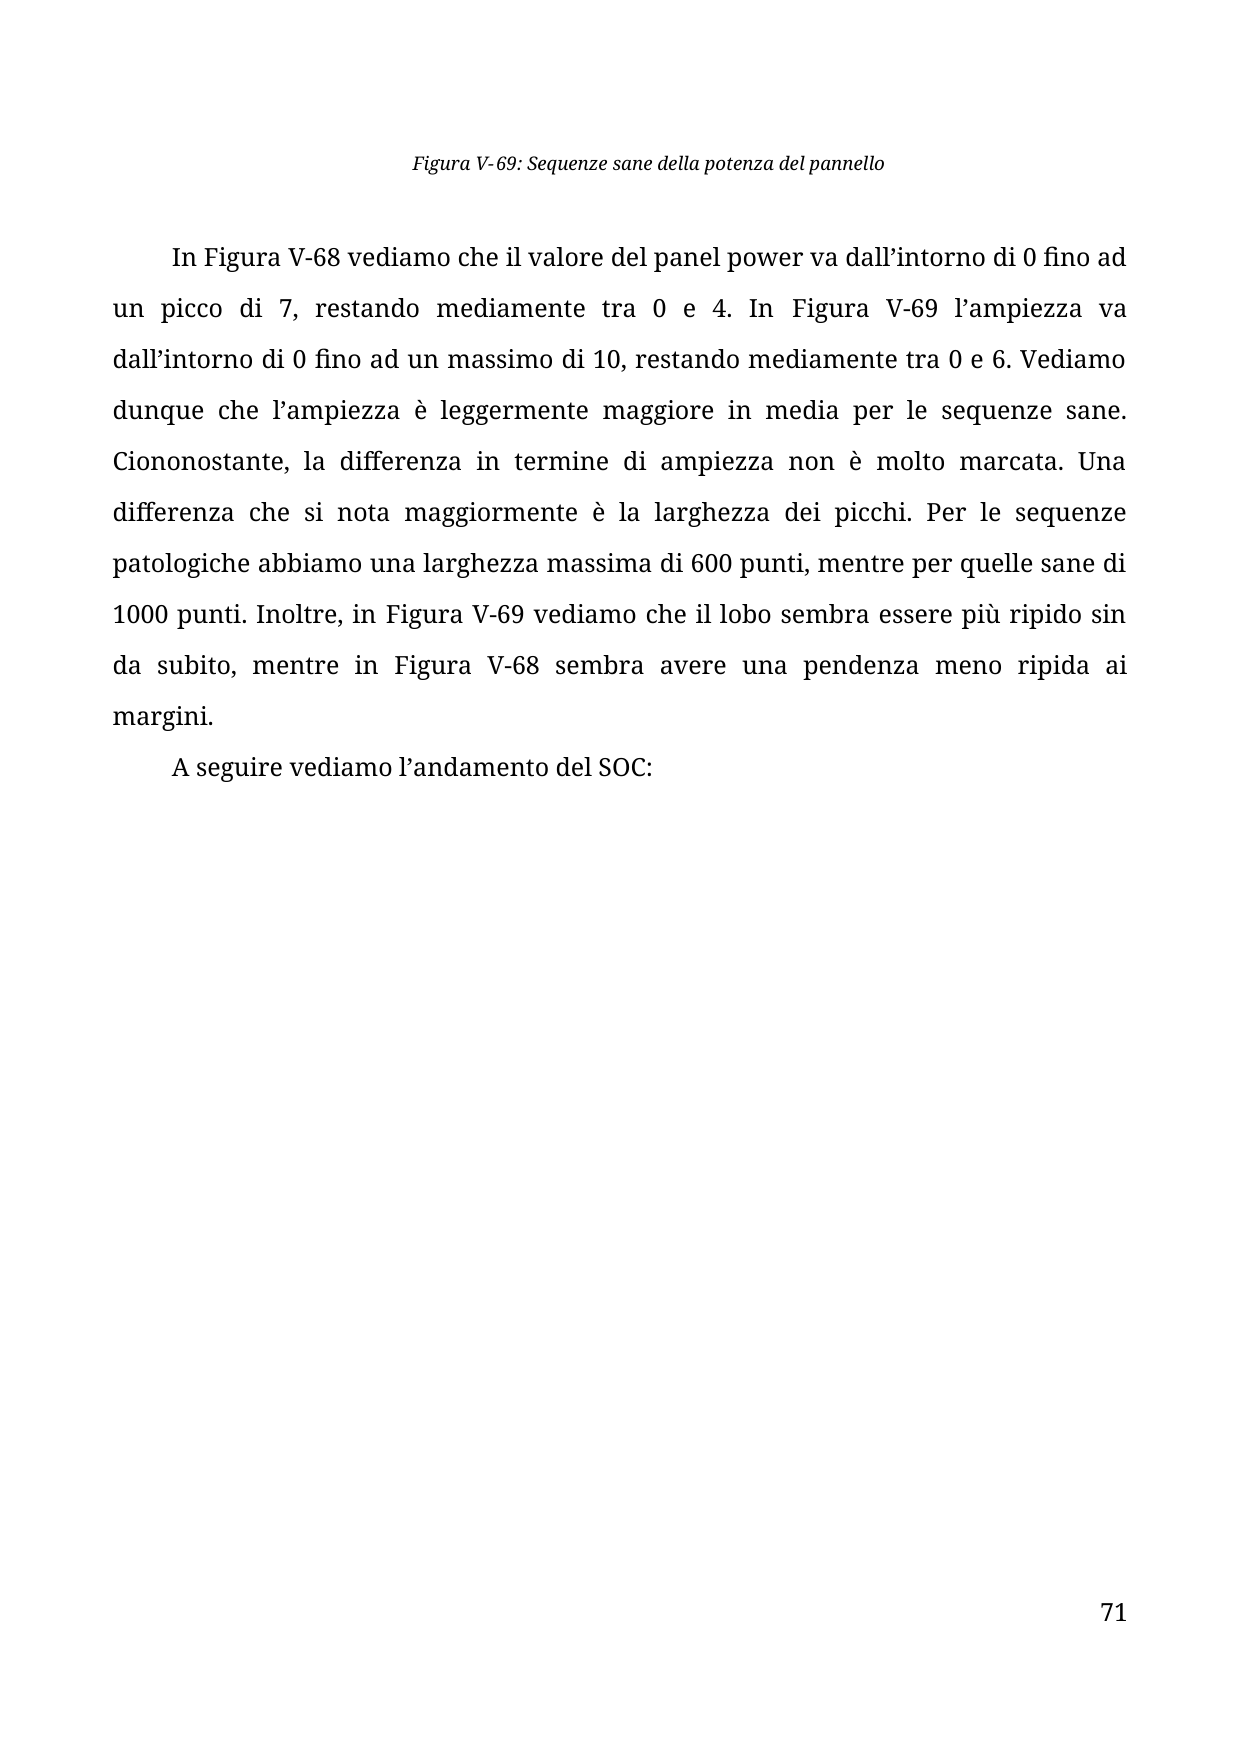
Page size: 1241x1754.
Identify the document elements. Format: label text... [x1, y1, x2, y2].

text A seguire vediamo l’andamento del SOC: [112, 750, 1128, 784]
